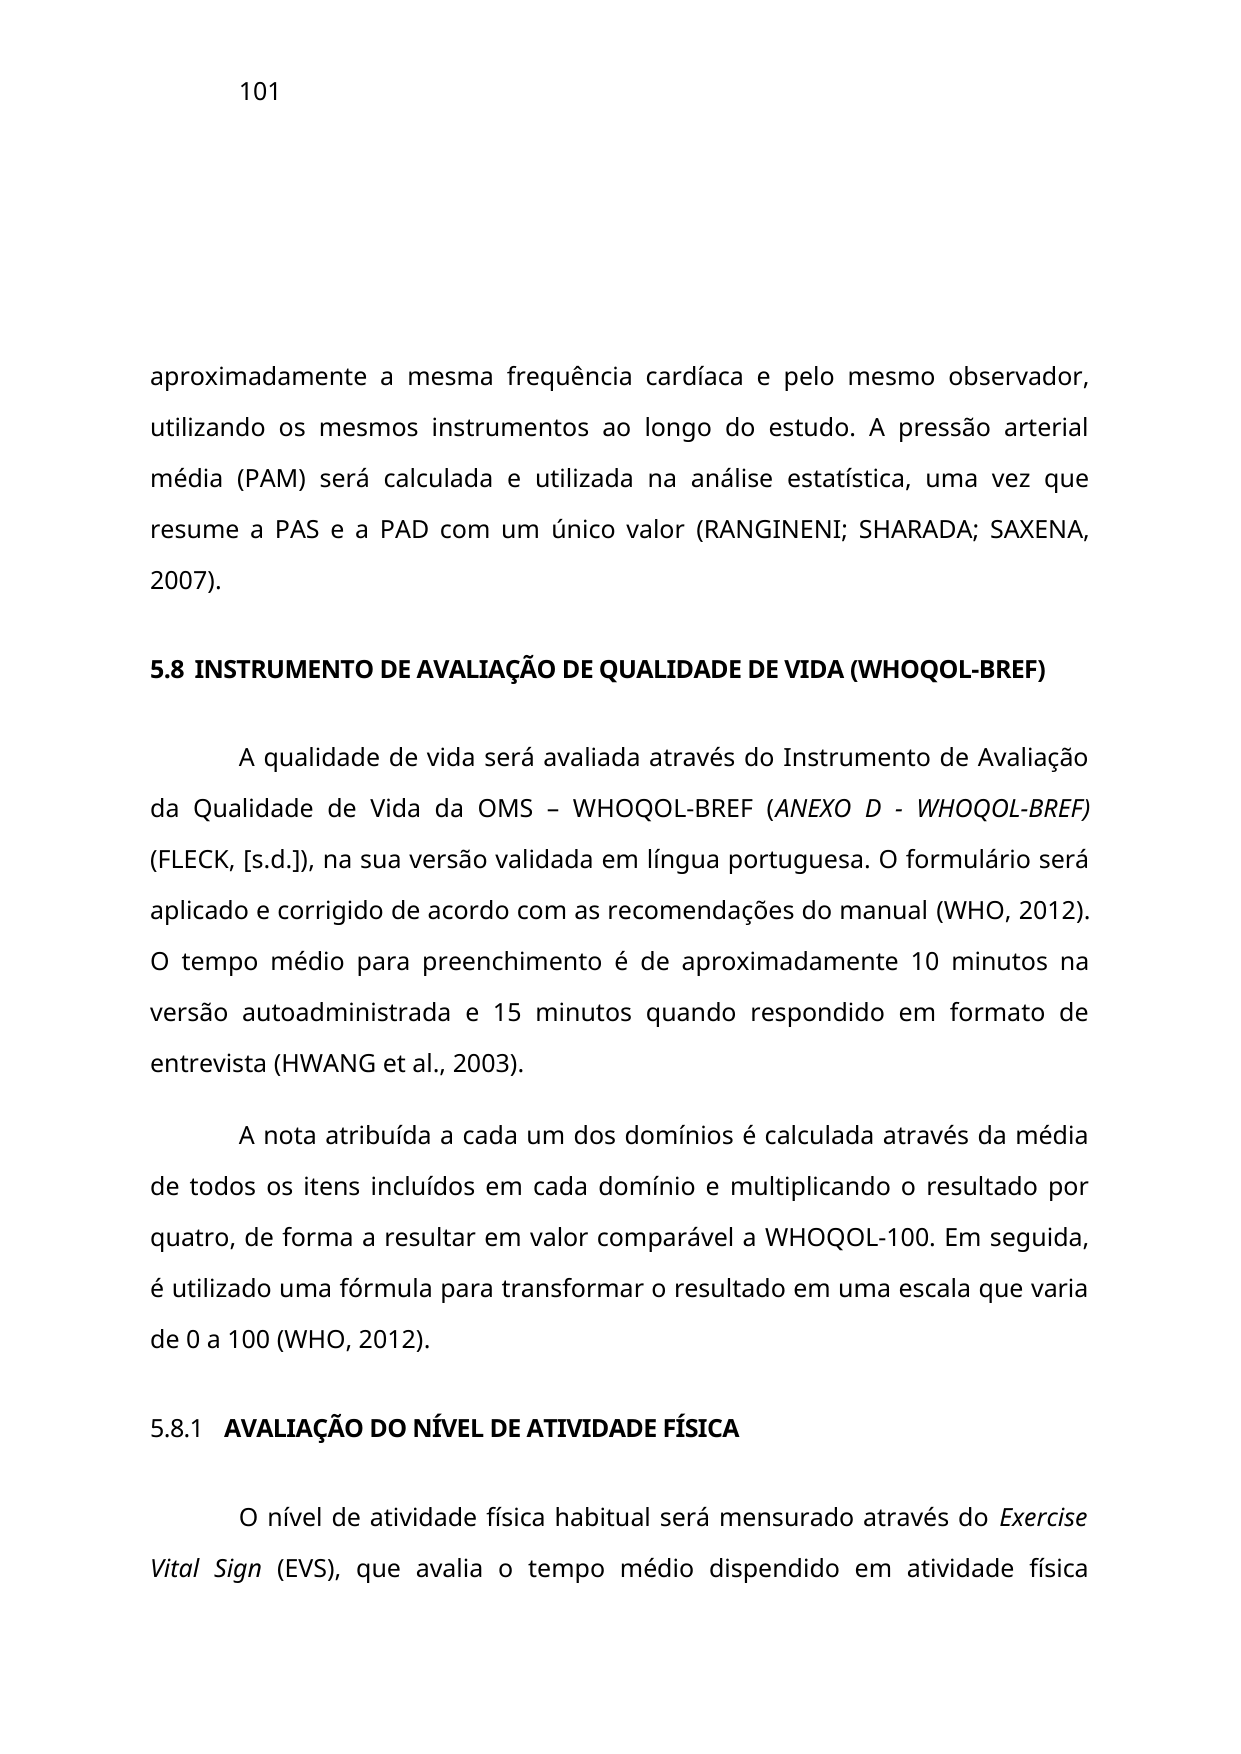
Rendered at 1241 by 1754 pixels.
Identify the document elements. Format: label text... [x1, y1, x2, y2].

subtitle AVALIAÇÃO DO NÍVEL DE ATIVIDADE FÍSICA [150, 1411, 1090, 1445]
subtitle INSTRUMENTO DE AVALIAÇÃO DE QUALIDADE DE VIDA (WHOQOL-BREF) [150, 651, 1090, 685]
text A nota atribuída a cada um dos domínios é calculada através da média de todos os itens incluídos em cada domínio e multiplicando o resultado por quatro, de forma a resultar em valor comparável a WHOQOL-100. Em seguida, é utilizado uma fórmula para transformar o resultado em uma escala que varia de 0 a 100 . [150, 1118, 1090, 1356]
text A qualidade de vida será avaliada através do Instrumento de Avaliação da Qualidade de Vida da OMS – WHOQOL-BREF (ANEXO D - WHOQOL-BREF) , na sua versão validada em língua portuguesa. O formulário será aplicado e corrigido de acordo com as recomendações do manual . O tempo médio para preenchimento é de aproximadamente 10 minutos na versão autoadministrada e 15 minutos quando respondido em formato de entrevista . [150, 740, 1090, 1080]
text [150, 1499, 1090, 1584]
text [150, 359, 1090, 597]
